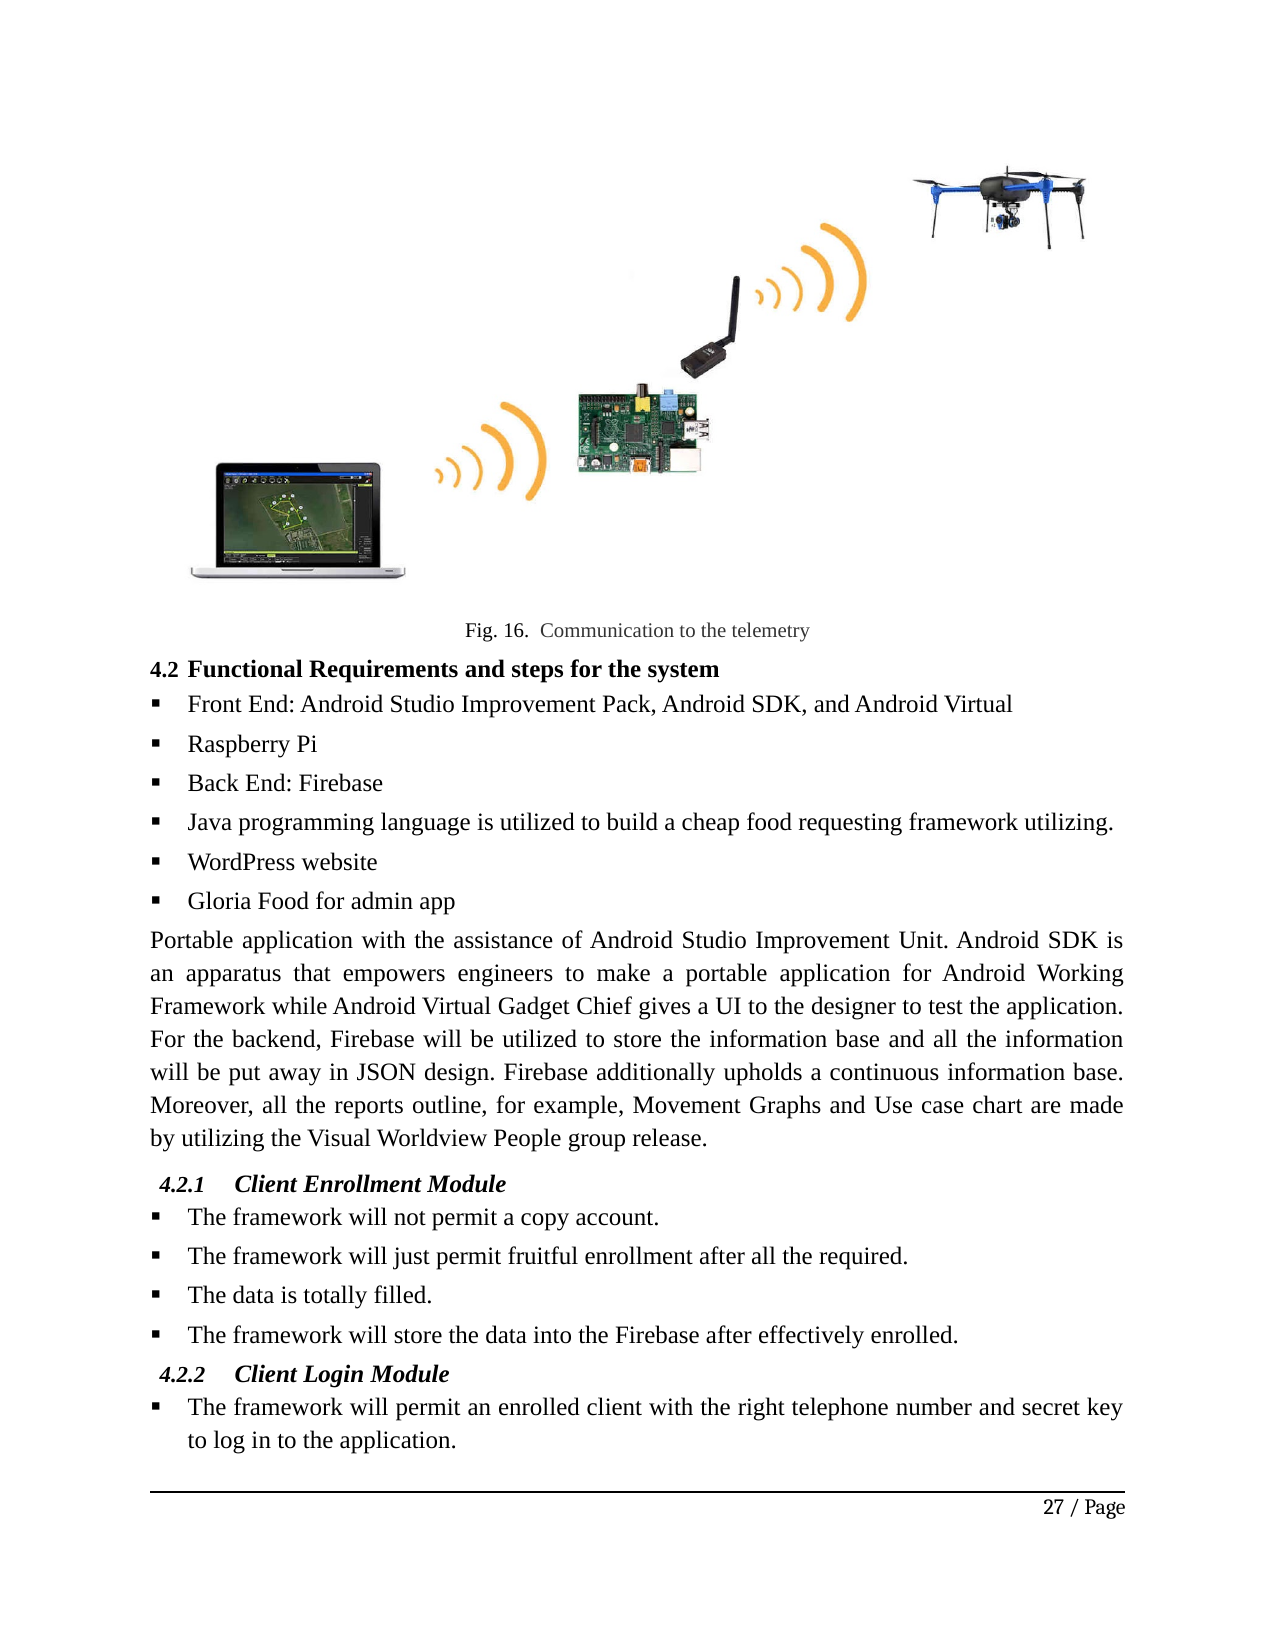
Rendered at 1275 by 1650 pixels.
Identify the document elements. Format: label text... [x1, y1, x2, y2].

subtitle Functional Requirements and steps for the system [150, 654, 1125, 683]
text The framework will not permit a copy account. [150, 1202, 1125, 1231]
text The framework will just permit fruitful enrollment after all the required. [150, 1241, 1125, 1270]
text Java programming language is utilized to build a cheap food requesting framework utilizing. [150, 807, 1125, 836]
text The data is totally filled. [150, 1280, 1125, 1309]
subtitle Client Login Module [159, 1359, 1125, 1388]
text The framework will store the data into the Firebase after effectively enrolled. [150, 1320, 1125, 1348]
subtitle Client Enrollment Module [159, 1169, 1125, 1198]
text WordPress website [150, 847, 1125, 875]
picture [150, 150, 1125, 606]
text Back End: Firebase [150, 768, 1125, 797]
text Front End: Android Studio Improvement Pack, Android SDK, and Android Virtual [150, 689, 1125, 718]
text Communication to the telemetry [150, 618, 1125, 642]
text Portable application with the assistance of Android Studio Improvement Unit. Android SDK is an apparatus that empowers engineers to make a portable application for Android Working Framework while Android Virtual Gadget Chief gives a UI to the designer to test the application. For the backend, Firebase will be utilized to store the information base and all the information will be put away in JSON design. Firebase additionally upholds a continuous information base. Moreover, all the reports outline, for example, Movement Graphs and Use case chart are made by utilizing the Visual Worldview People group release. [150, 925, 1125, 1152]
text The framework will permit an enrolled client with the right telephone number and secret key to log in to the application. [150, 1392, 1125, 1454]
text Gloria Food for admin app [150, 886, 1125, 915]
text Raspberry Pi [150, 729, 1125, 758]
